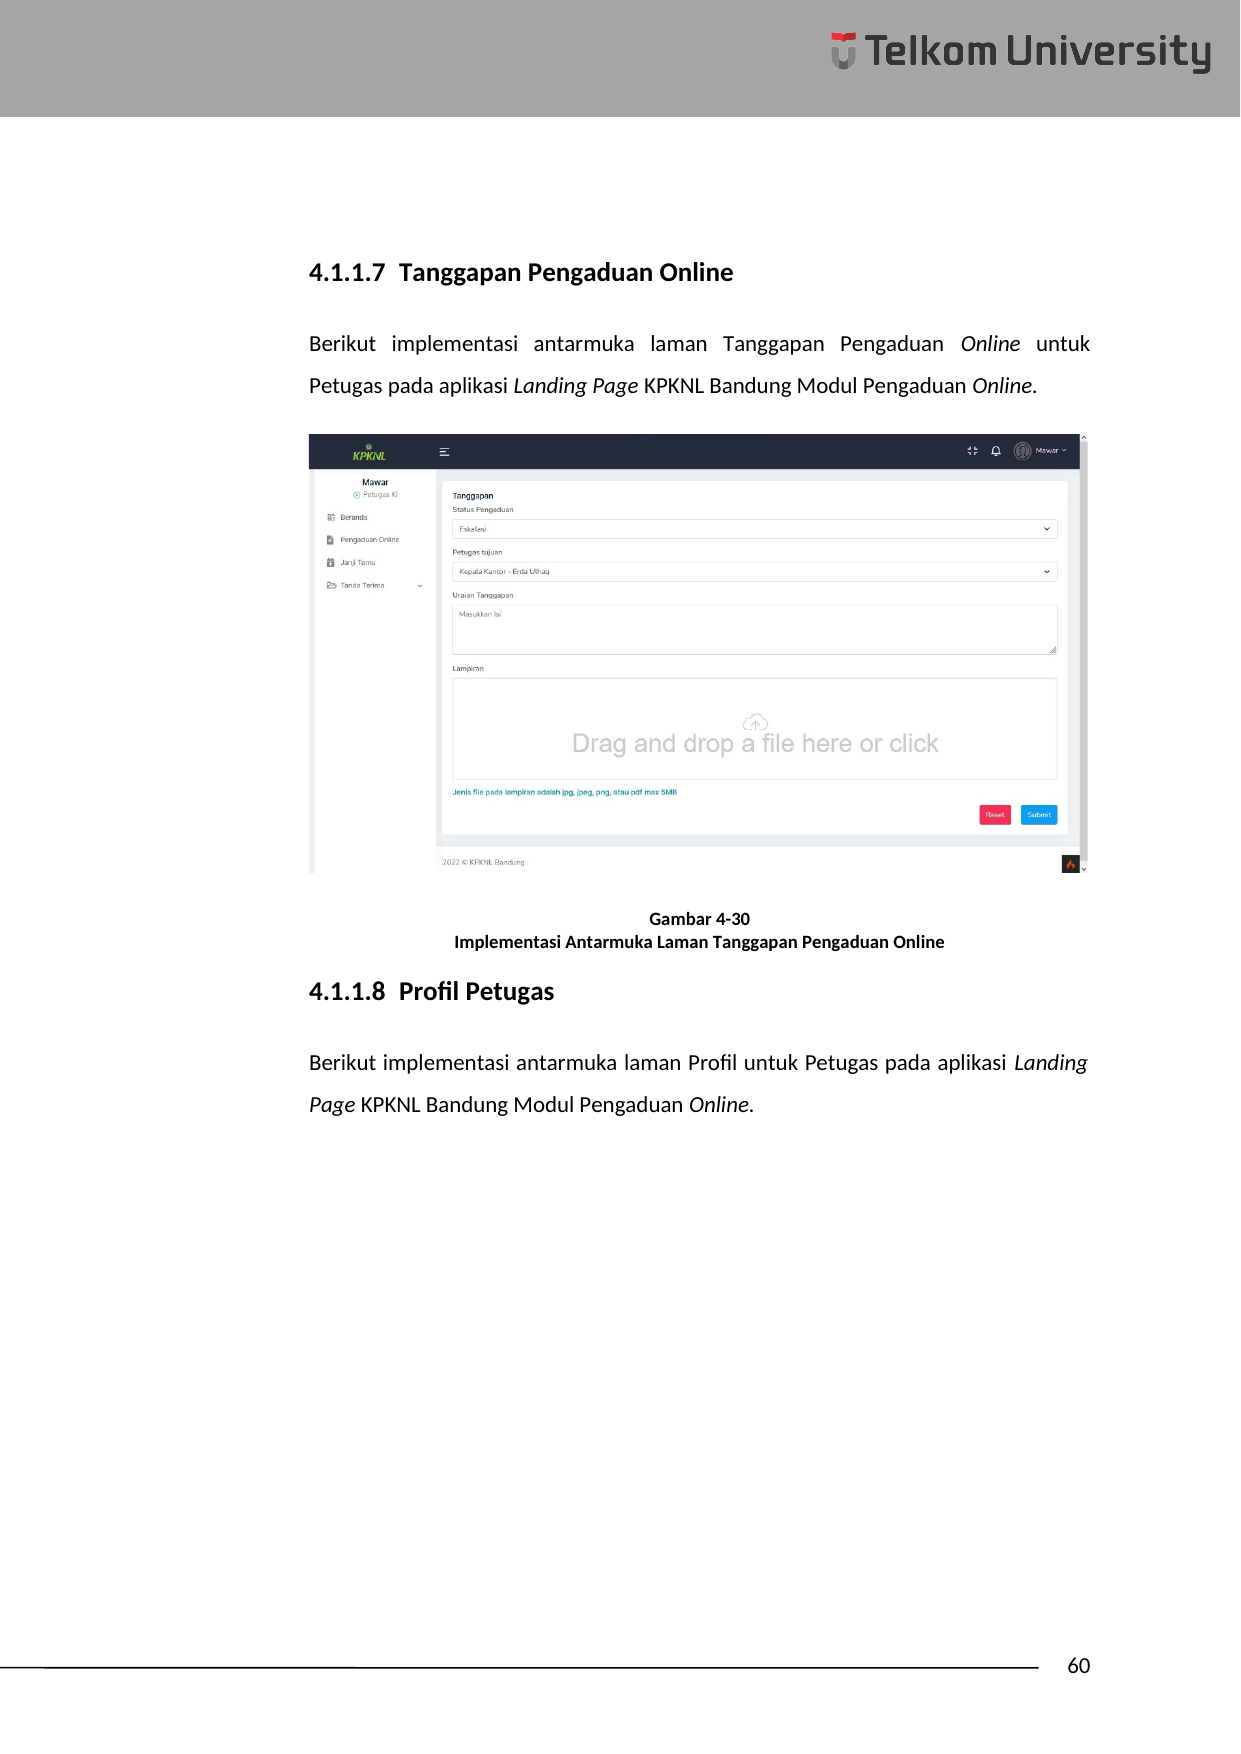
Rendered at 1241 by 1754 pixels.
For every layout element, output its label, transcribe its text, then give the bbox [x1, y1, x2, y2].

subtitle Profil Petugas [309, 974, 1090, 1007]
picture [308, 434, 1088, 873]
subtitle Tanggapan Pengaduan Online [309, 255, 1090, 288]
text Berikut implementasi antarmuka laman Profil untuk Petugas pada aplikasi Landing Page KPKNL Bandung Modul Pengaduan Online. [309, 1048, 1090, 1118]
picture [831, 32, 1211, 74]
text Berikut implementasi antarmuka laman Tanggapan Pengaduan Online untuk Petugas pada aplikasi Landing Page KPKNL Bandung Modul Pengaduan Online. [309, 329, 1090, 399]
